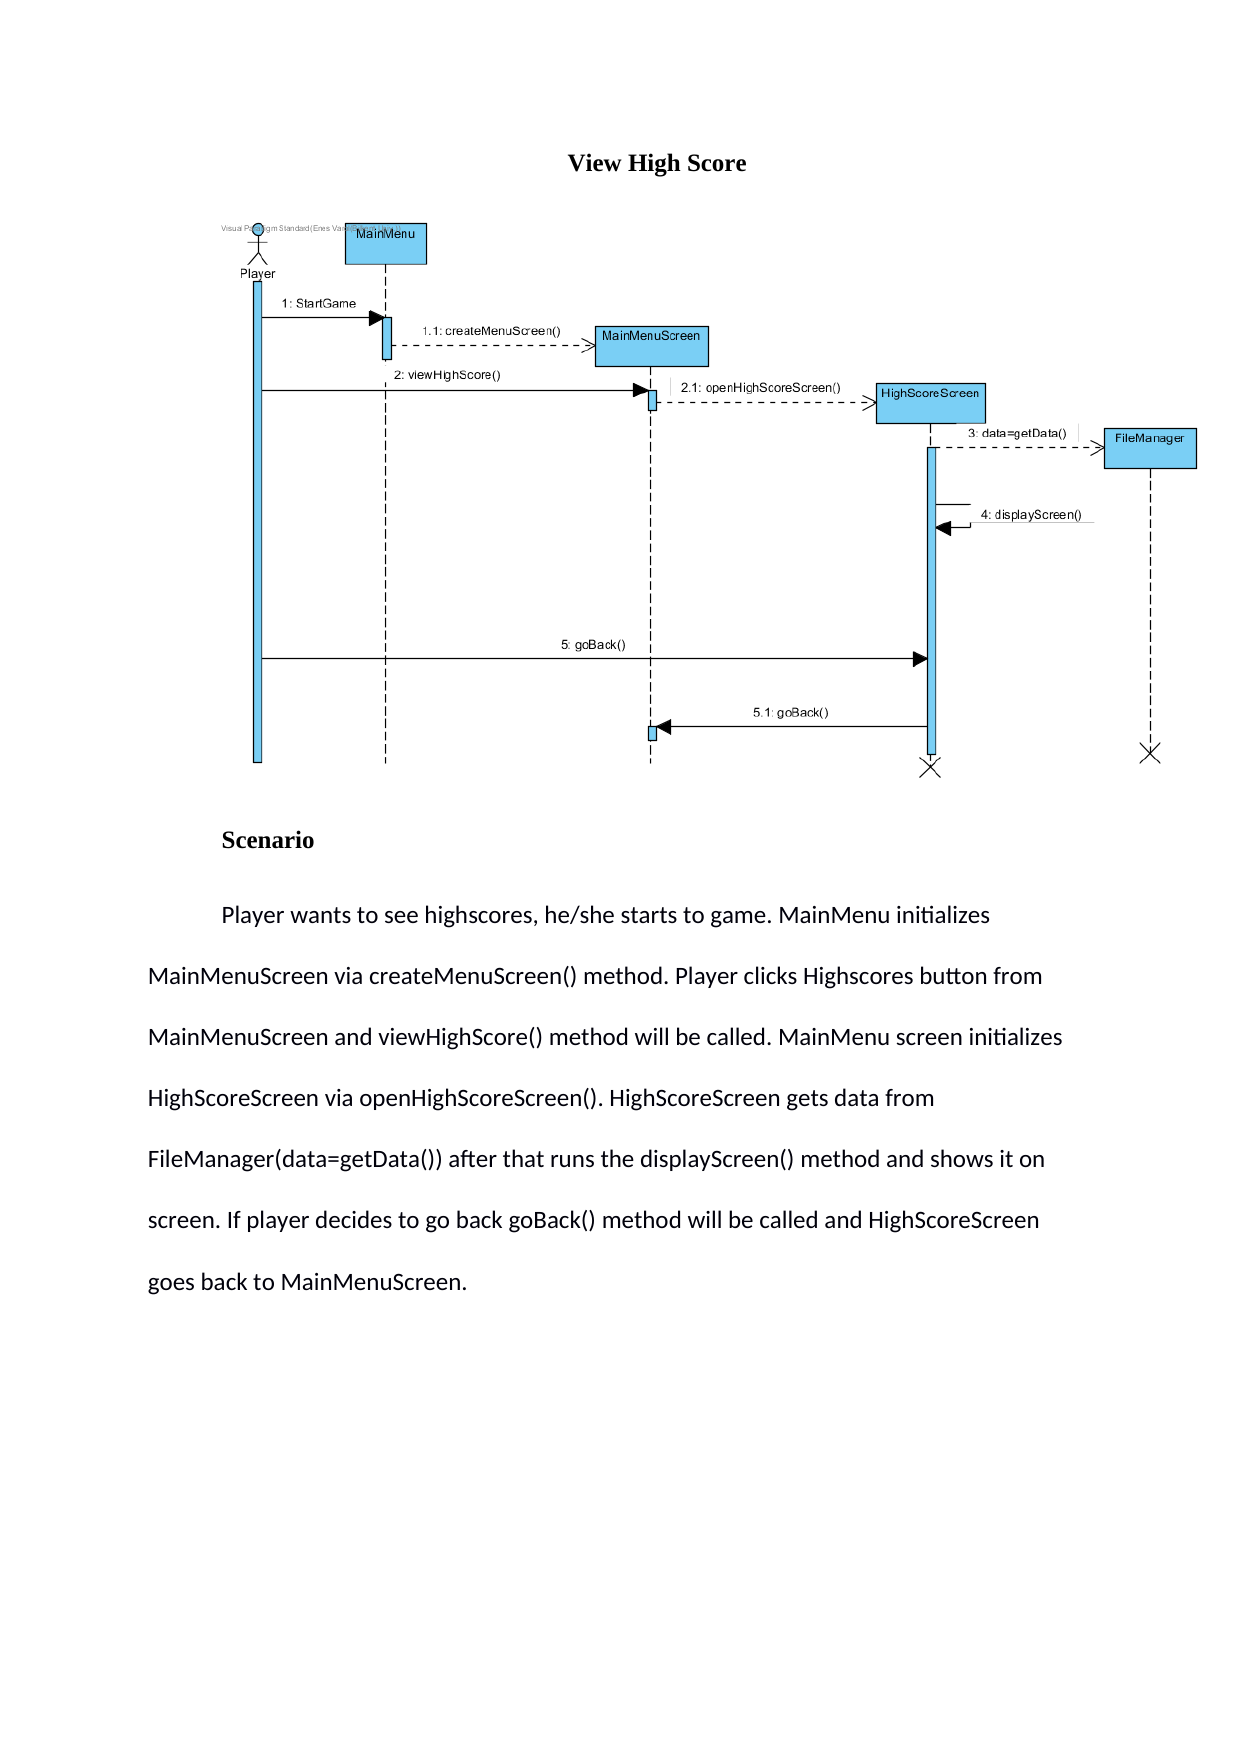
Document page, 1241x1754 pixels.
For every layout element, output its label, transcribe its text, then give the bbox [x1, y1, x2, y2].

text Player wants to see highscores, he/she starts to game. MainMenu initializes MainMenuScreen via createMenuScreen() method. Player clicks Highscores button from MainMenuScreen and viewHighScore() method will be called. MainMenu screen initializes HighScoreScreen via openHighScoreScreen(). HighScoreScreen gets data from FileManager(data=getData()) after that runs the displayScreen() method and shows it on screen. If player decides to go back goBack() method will be called and HighScoreScreen goes back to MainMenuScreen. [148, 899, 1093, 1296]
text Scenario [148, 825, 1093, 854]
picture [221, 221, 1200, 781]
text View High Score [148, 148, 1093, 176]
